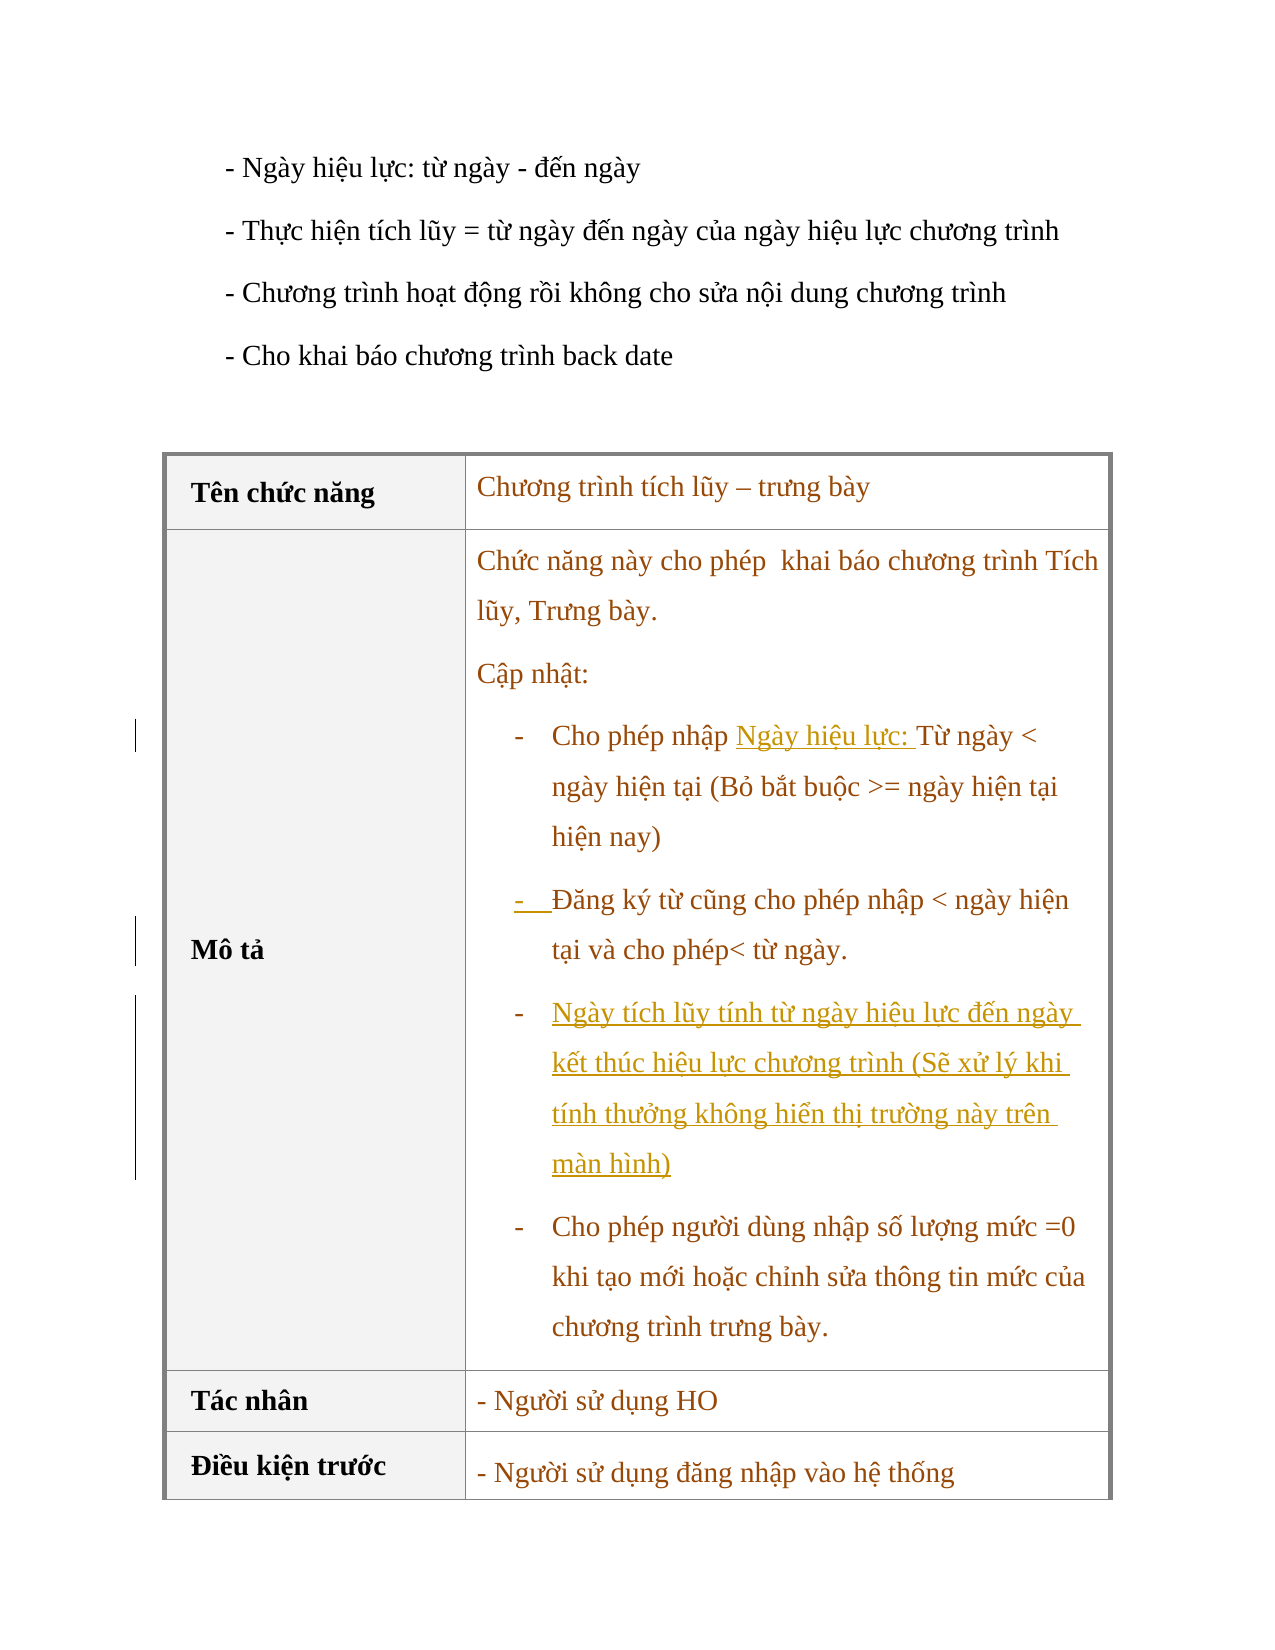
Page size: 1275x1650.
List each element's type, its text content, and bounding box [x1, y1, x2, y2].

table_cell Mô tả [167, 530, 465, 1370]
text - Cho khai báo chương trình back date [225, 338, 1125, 372]
text - Ngày hiệu lực: từ ngày - đến ngày [225, 150, 1125, 183]
table_cell - Người sử dụng HO [466, 1371, 1108, 1431]
table_header Chương trình tích lũy – trưng bày [466, 456, 1108, 529]
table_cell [466, 1432, 1108, 1499]
text - Thực hiện tích lũy = từ ngày đến ngày của ngày hiệu lực chương trình [225, 213, 1125, 246]
table_cell Chức năng này cho phép khai báo chương trình Tích lũy, Trưng bày. Cập nhật: Cho phép nhập Từ ngày < ngày hiện tại (Bỏ bắt buộc >= ngày hiện tại hiện nay) Đăng ký từ cũng cho phép nhập < ngày hiện tại và cho phép< từ ngày. Cho phép người dùng nhập số lượng mức =0 khi tạo mới hoặc chỉnh sửa thông tin mức của chương trình trưng bày. [466, 530, 1108, 1370]
table_header Tên chức năng [167, 456, 465, 529]
table_cell Tác nhân [167, 1371, 465, 1431]
text - Chương trình hoạt động rồi không cho sửa nội dung chương trình [225, 276, 1125, 309]
table_cell Điều kiện trước [167, 1432, 465, 1499]
